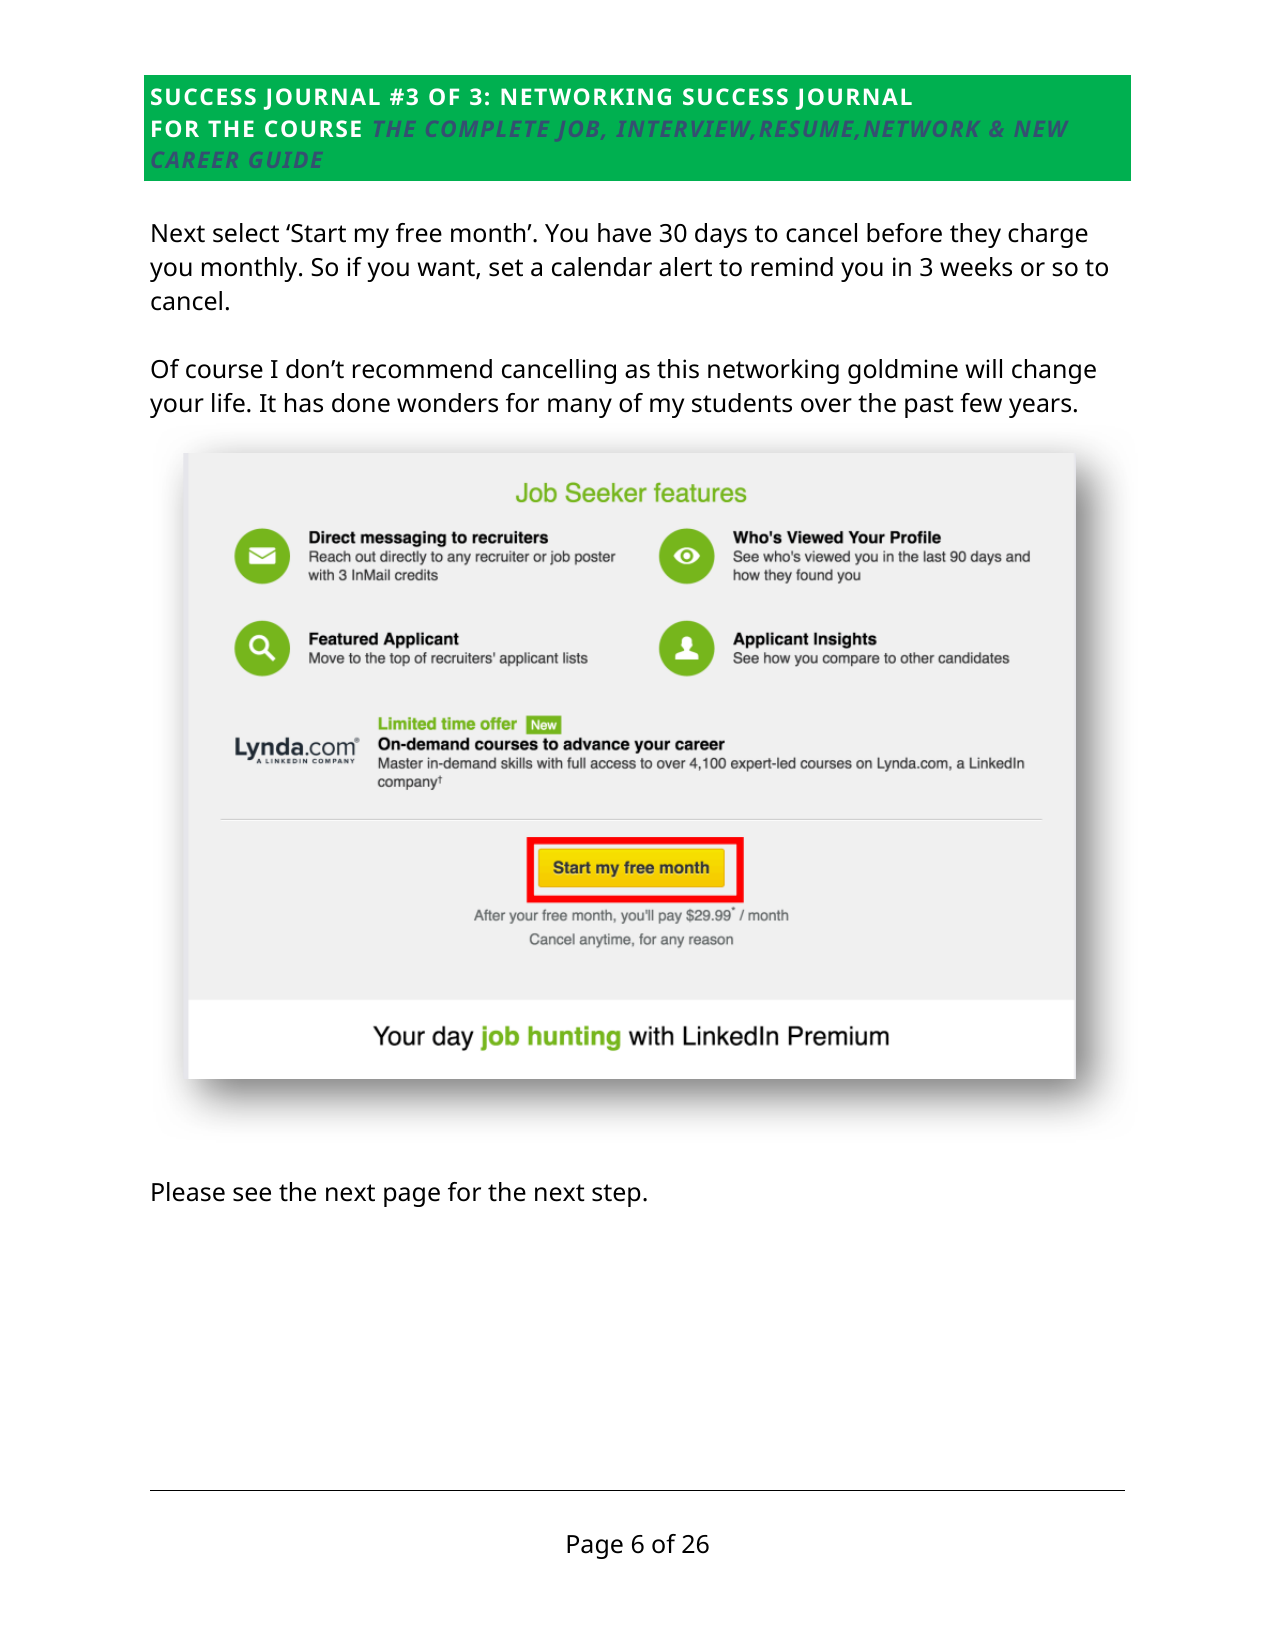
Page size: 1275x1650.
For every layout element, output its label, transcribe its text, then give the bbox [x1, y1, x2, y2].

text Next select ‘Start my free month’. You have 30 days to cancel before they charge you monthly. So if you want, set a calendar alert to remind you in 3 weeks or so to cancel. [150, 215, 1125, 317]
text Of course I don’t recommend cancelling as this networking goldmine will change your life. It has done wonders for many of my students over the past few years. [150, 352, 1125, 420]
text Please see the next page for the next step. [150, 1175, 1125, 1209]
